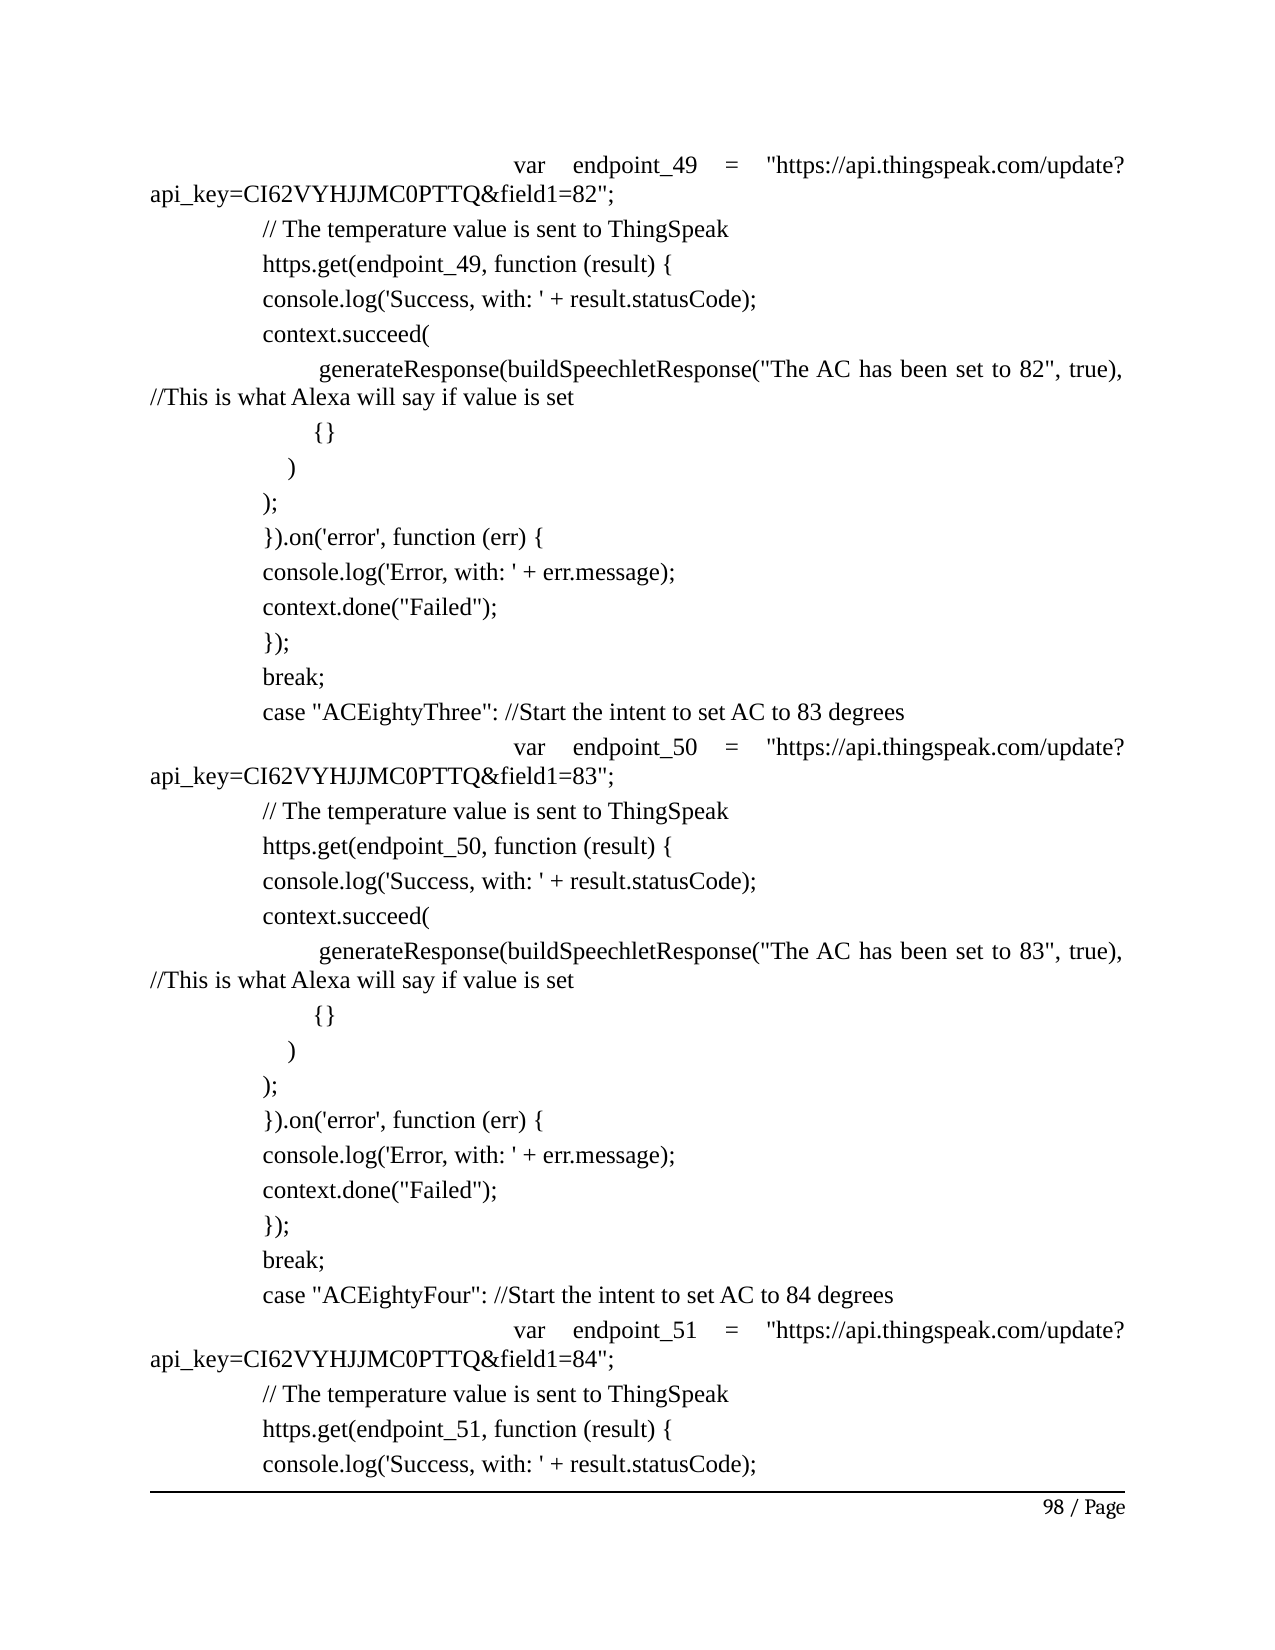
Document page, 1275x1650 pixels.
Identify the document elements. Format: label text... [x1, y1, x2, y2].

text {} [150, 1000, 1125, 1029]
text context.done("Failed"); [150, 1175, 1125, 1204]
text break; [150, 1245, 1125, 1274]
text }); [150, 627, 1125, 656]
text generateResponse(buildSpeechletResponse("The AC has been set to 83", true), //This is what Alexa will say if value is set [150, 936, 1125, 994]
text var endpoint_51 = "https://api.thingspeak.com/update?api_key=CI62VYHJJMC0PTTQ&field1=84"; [150, 1315, 1125, 1372]
text context.succeed( [150, 901, 1125, 930]
text {} [150, 417, 1125, 446]
text var endpoint_49 = "https://api.thingspeak.com/update?api_key=CI62VYHJJMC0PTTQ&field1=82"; [150, 150, 1125, 207]
text }).on('error', function (err) { [150, 1105, 1125, 1134]
text }).on('error', function (err) { [150, 522, 1125, 551]
text https.get(endpoint_50, function (result) { [150, 831, 1125, 860]
text ) [150, 1035, 1125, 1064]
text // The temperature value is sent to ThingSpeak [150, 796, 1125, 825]
text case "ACEightyFour": //Start the intent to set AC to 84 degrees [150, 1280, 1125, 1309]
text // The temperature value is sent to ThingSpeak [150, 214, 1125, 242]
text console.log('Success, with: ' + result.statusCode); [150, 866, 1125, 895]
text https.get(endpoint_51, function (result) { [150, 1414, 1125, 1442]
text context.done("Failed"); [150, 592, 1125, 621]
text console.log('Success, with: ' + result.statusCode); [150, 284, 1125, 312]
text https.get(endpoint_49, function (result) { [150, 249, 1125, 277]
text ) [150, 452, 1125, 481]
text }); [150, 1210, 1125, 1239]
text case "ACEightyThree": //Start the intent to set AC to 83 degrees [150, 697, 1125, 726]
text console.log('Error, with: ' + err.message); [150, 1140, 1125, 1169]
text ); [150, 487, 1125, 516]
text ); [150, 1070, 1125, 1099]
text var endpoint_50 = "https://api.thingspeak.com/update?api_key=CI62VYHJJMC0PTTQ&field1=83"; [150, 732, 1125, 790]
text context.succeed( [150, 319, 1125, 347]
text console.log('Success, with: ' + result.statusCode); [150, 1449, 1125, 1477]
text generateResponse(buildSpeechletResponse("The AC has been set to 82", true), //This is what Alexa will say if value is set [150, 354, 1125, 411]
text break; [150, 662, 1125, 691]
text // The temperature value is sent to ThingSpeak [150, 1379, 1125, 1407]
text console.log('Error, with: ' + err.message); [150, 557, 1125, 586]
